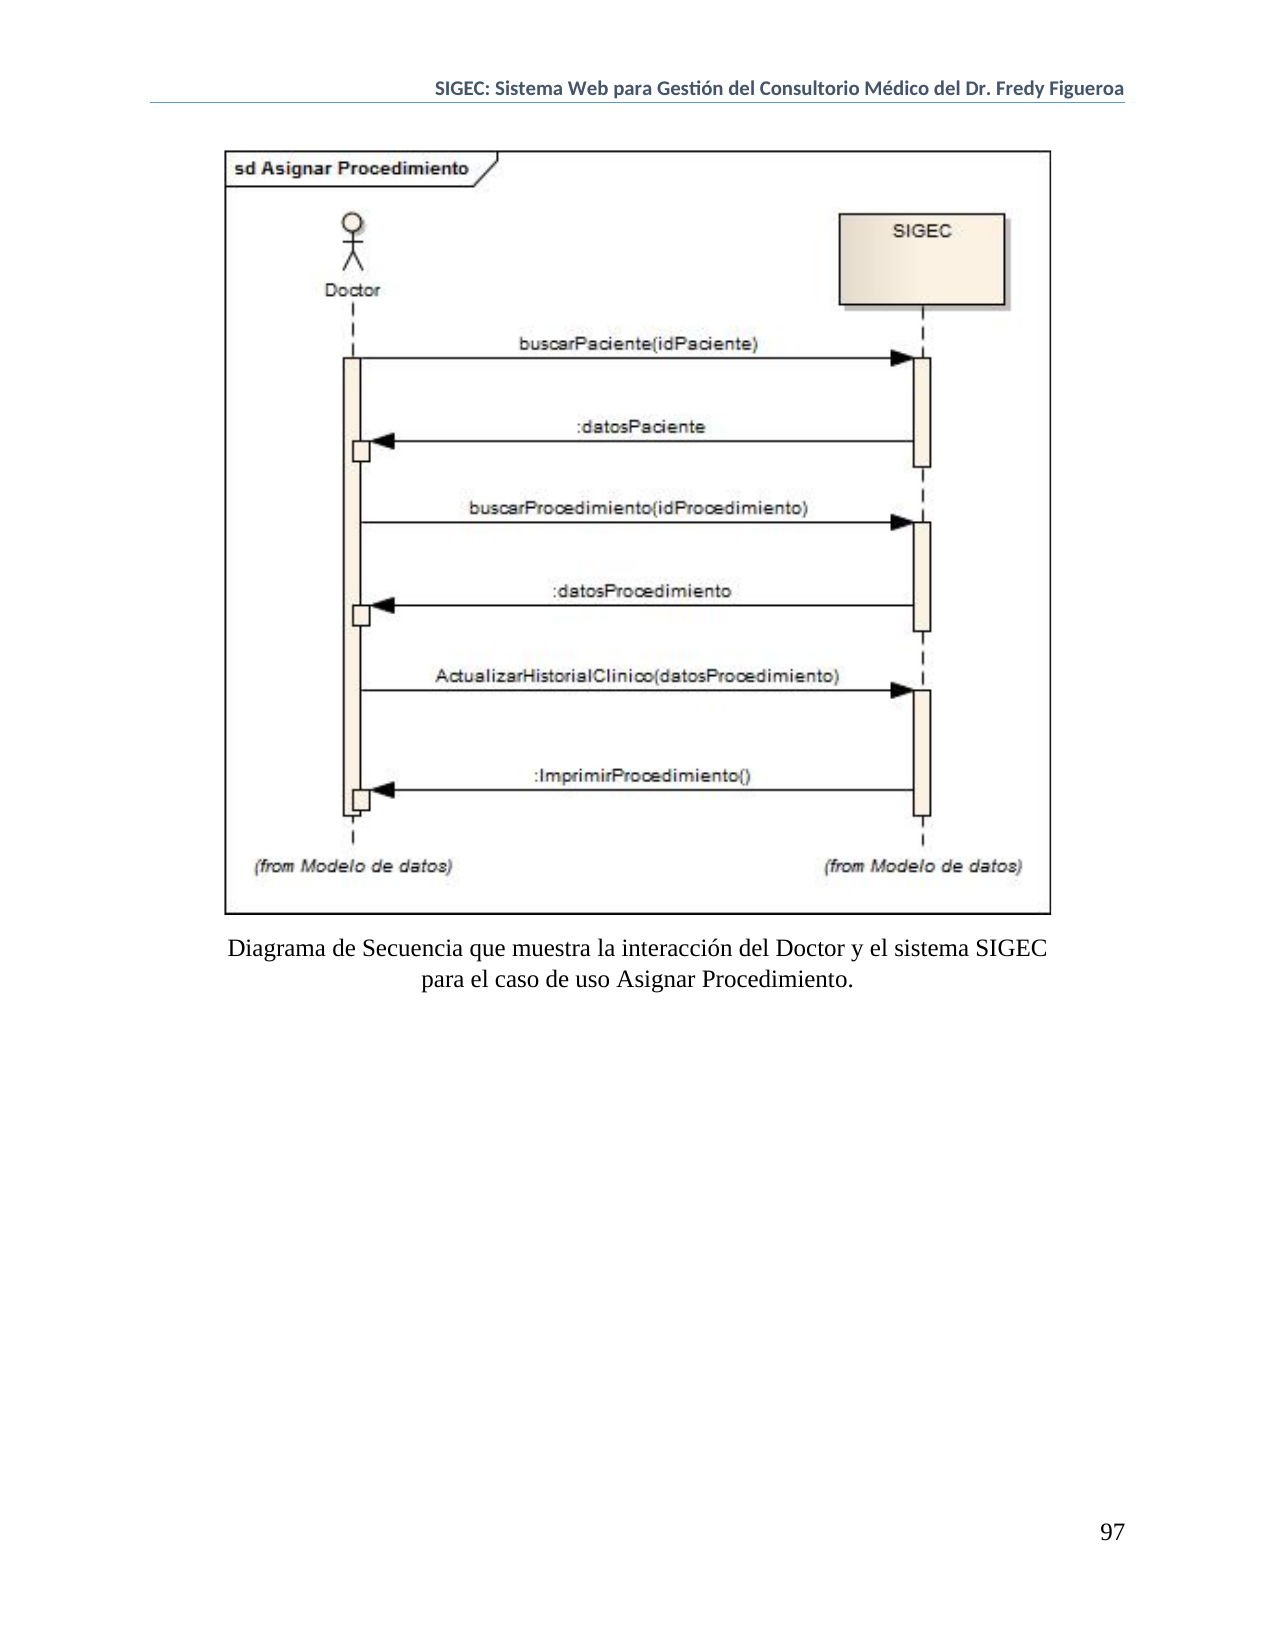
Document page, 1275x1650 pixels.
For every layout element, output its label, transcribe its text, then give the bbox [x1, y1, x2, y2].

picture [223, 150, 1052, 915]
text Diagrama de Secuencia que muestra la interacción del Doctor y el sistema SIGEC [150, 933, 1125, 962]
text para el caso de uso Asignar Procedimiento. [150, 964, 1125, 993]
